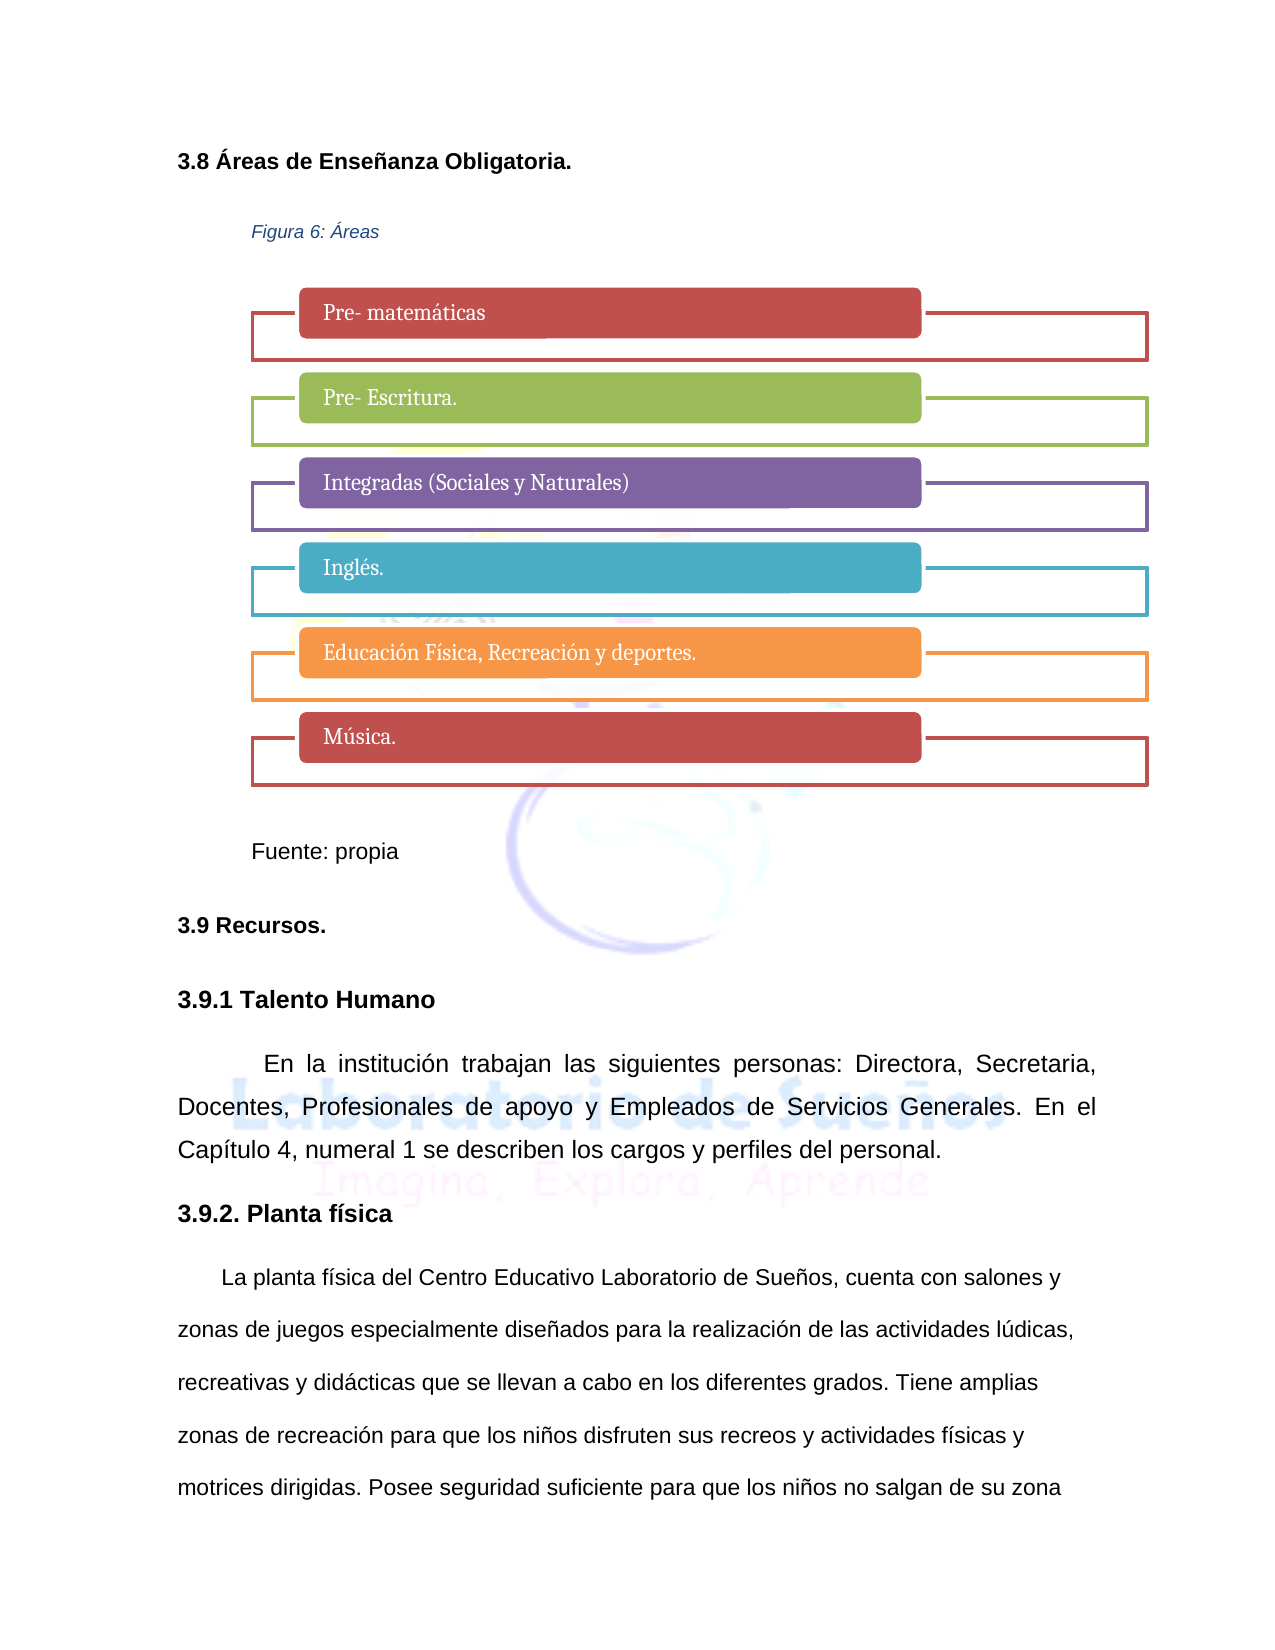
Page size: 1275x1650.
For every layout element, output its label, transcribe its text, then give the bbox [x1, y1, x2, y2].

text Fuente: propia [177, 838, 1098, 864]
subtitle 3.8 Áreas de Enseñanza Obligatoria. [177, 148, 1098, 174]
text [177, 1263, 1098, 1501]
subtitle 3.9 Recursos. [177, 912, 1098, 938]
subtitle 3.9.1 Talento Humano [177, 985, 1098, 1014]
subtitle 3.9.2. Planta física [177, 1199, 1098, 1228]
text En la institución trabajan las siguientes personas: Directora, Secretaria, Docentes, Profesionales de apoyo y Empleados de Servicios Generales. En el Capítulo 4, numeral 1 se describen los cargos y perfiles del personal. [177, 1049, 1098, 1164]
text Figura 6: Áreas [177, 221, 1098, 243]
